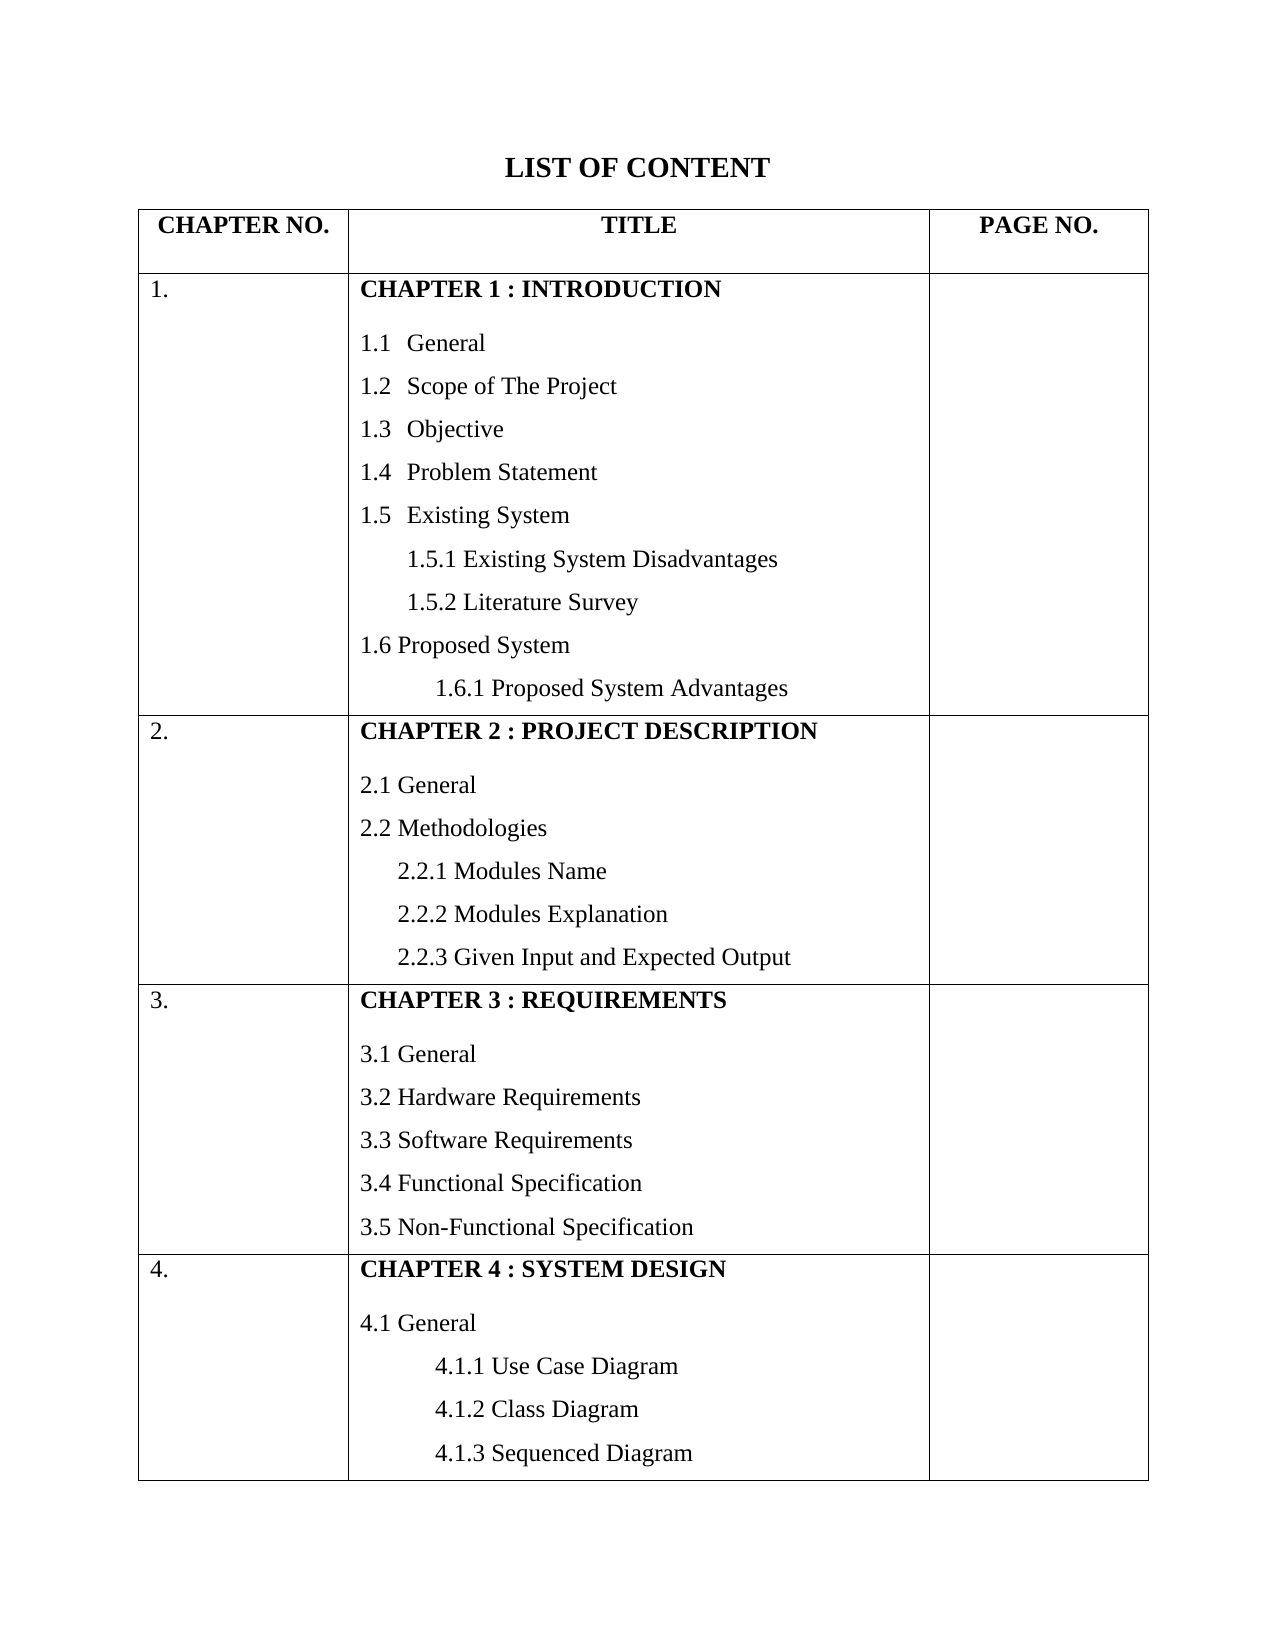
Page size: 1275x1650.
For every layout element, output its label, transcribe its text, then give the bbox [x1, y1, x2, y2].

table_cell CHAPTER 3 : REQUIREMENTS 3.1 General 3.2 Hardware Requirements 3.3 Software Requirements 3.4 Functional Specification 3.5 Non-Functional Specification [349, 985, 929, 1253]
table_cell 4. [139, 1255, 348, 1479]
table_cell CHAPTER 1 : INTRODUCTION General Scope of The Project Objective Problem Statement Existing System 1.5.1 Existing System Disadvantages 1.5.2 Literature Survey 1.6 Proposed System 1.6.1 Proposed System Advantages [349, 274, 929, 715]
table_cell 3. [139, 985, 348, 1253]
table_header PAGE NO. [930, 210, 1148, 273]
table_header CHAPTER NO. [139, 210, 348, 273]
table_cell 2. [139, 716, 348, 984]
table_cell [930, 1255, 1148, 1479]
table_cell [930, 716, 1148, 984]
text LIST OF CONTENT [150, 150, 1125, 183]
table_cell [349, 1255, 929, 1479]
table_cell CHAPTER 2 : PROJECT DESCRIPTION General 2.2 Methodologies 2.2.1 Modules Name 2.2.2 Modules Explanation 2.2.3 Given Input and Expected Output [349, 716, 929, 984]
table_cell [930, 985, 1148, 1253]
table_header TITLE [349, 210, 929, 273]
table_cell [930, 274, 1148, 715]
table_cell 1. [139, 274, 348, 715]
